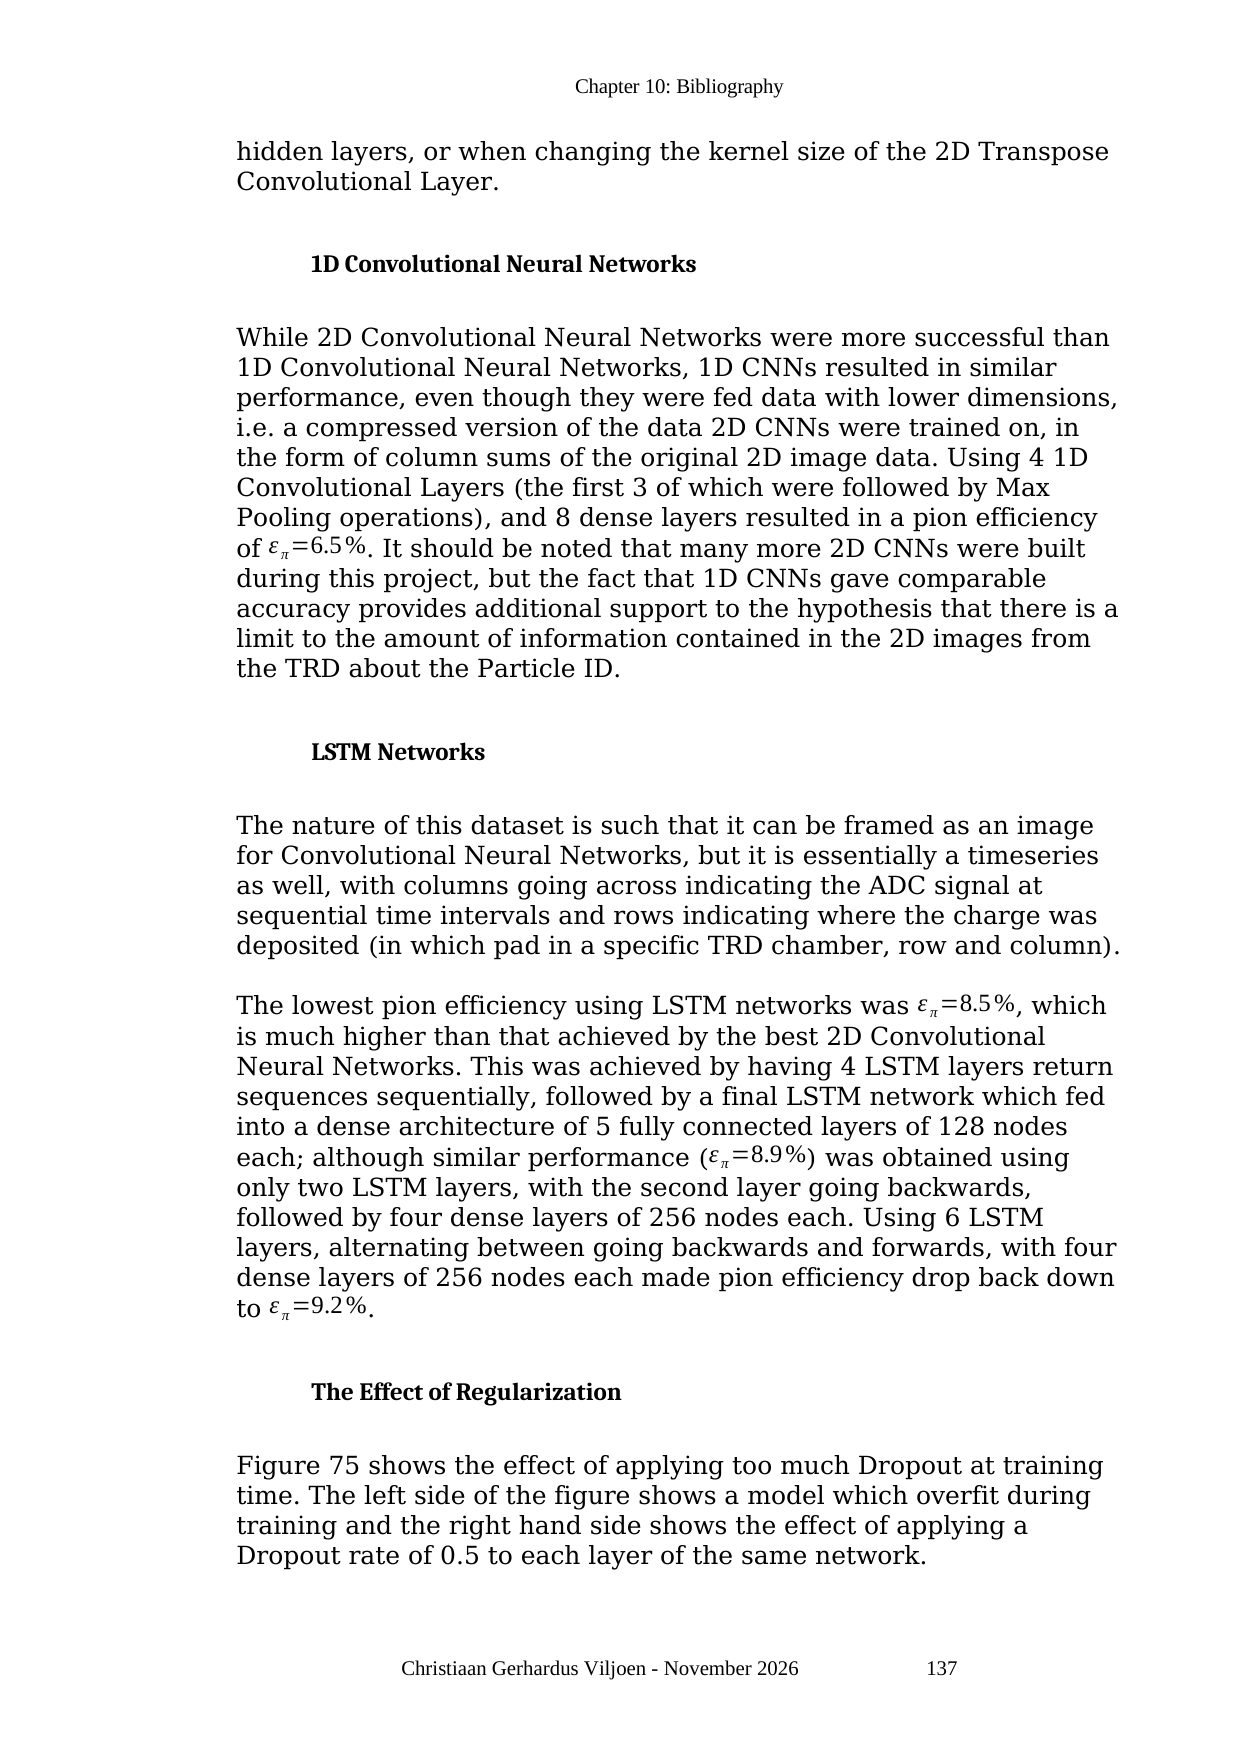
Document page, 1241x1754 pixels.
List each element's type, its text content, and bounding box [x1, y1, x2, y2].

subtitle LSTM Networks [311, 738, 1122, 767]
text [236, 135, 1122, 195]
text The lowest pion efficiency using LSTM networks was , which is much higher than that achieved by the best 2D Convolutional Neural Networks. This was achieved by having 4 LSTM layers return sequences sequentially, followed by a final LSTM network which fed into a dense architecture of 5 fully connected layers of 128 nodes each; although similar performance () was obtained using only two LSTM layers, with the second layer going backwards, followed by four dense layers of 256 nodes each. Using 6 LSTM layers, alternating between going backwards and forwards, with four dense layers of 256 nodes each made pion efficiency drop back down to . [236, 989, 1122, 1323]
subtitle The Effect of Regularization [311, 1378, 1122, 1407]
subtitle 1D Convolutional Neural Networks [311, 250, 1122, 279]
text The nature of this dataset is such that it can be framed as an image for Convolutional Neural Networks, but it is essentially a timeseries as well, with columns going across indicating the ADC signal at sequential time intervals and rows indicating where the charge was deposited (in which pad in a specific TRD chamber, row and column). [236, 809, 1122, 959]
text While 2D Convolutional Neural Networks were more successful than 1D Convolutional Neural Networks, 1D CNNs resulted in similar performance, even though they were fed data with lower dimensions, i.e. a compressed version of the data 2D CNNs were trained on, in the form of column sums of the original 2D image data. Using 4 1D Convolutional Layers (the first 3 of which were followed by Max Pooling operations), and 8 dense layers resulted in a pion efficiency of . It should be noted that many more 2D CNNs were built during this project, but the fact that 1D CNNs gave comparable accuracy provides additional support to the hypothesis that there is a limit to the amount of information contained in the 2D images from the TRD about the Particle ID. [236, 322, 1122, 683]
